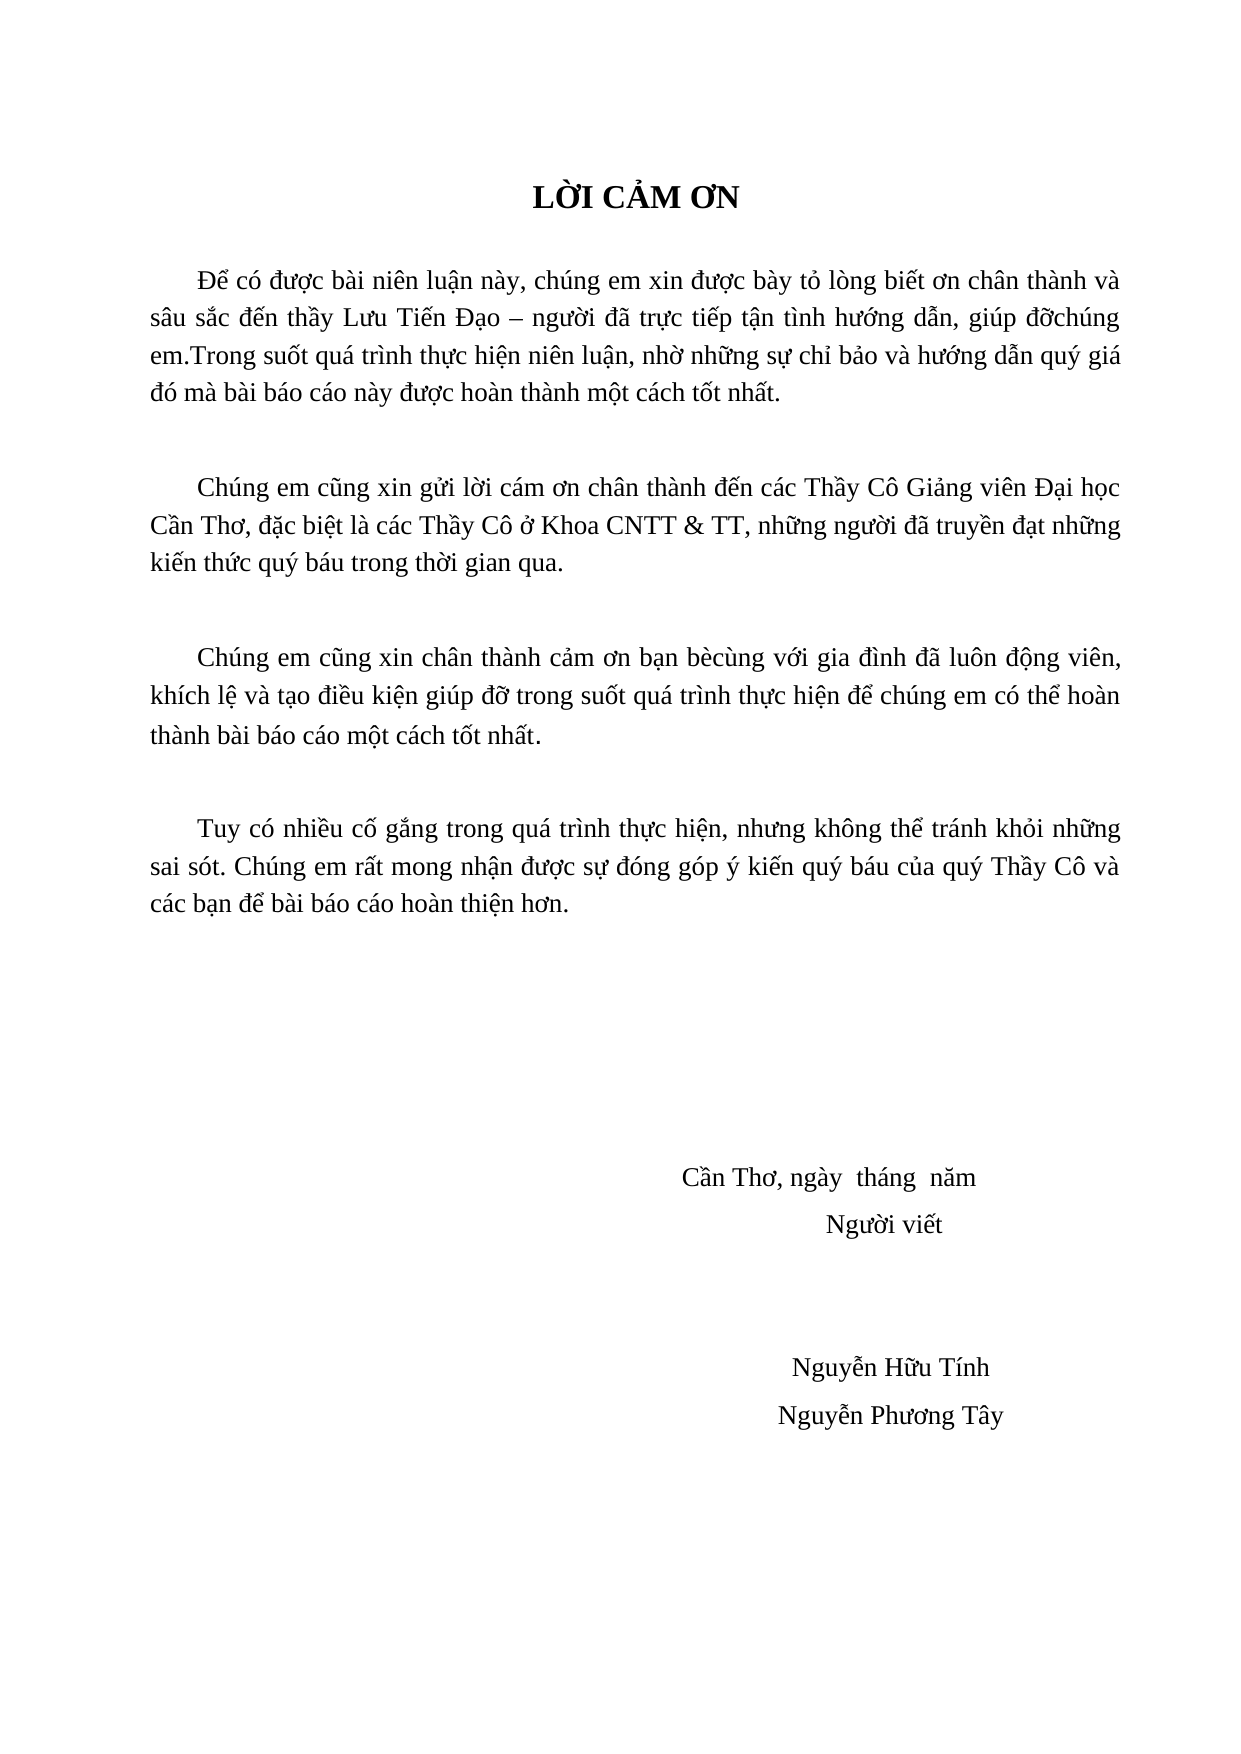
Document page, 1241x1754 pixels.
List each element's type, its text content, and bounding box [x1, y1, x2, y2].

text Cần Thơ, ngày tháng năm [608, 1126, 1122, 1192]
text Nguyễn Phương Tây [150, 1399, 1122, 1430]
text Chúng em cũng xin chân thành cảm ơn bạn bècùng với gia đình đã luôn động viên, khích lệ và tạo điều kiện giúp đỡ trong suốt quá trình thực hiện để chúng em có thể hoàn thành bài báo cáo một cách tốt nhất. [150, 642, 1122, 679]
text Tuy có nhiều cố gắng trong quá trình thực hiện, nhưng không thể tránh khỏi những sai sót. Chúng em rất mong nhận được sự đóng góp ý kiến quý báu của quý Thầy Cô và các bạn để bài báo cáo hoàn thiện hơn. [150, 813, 1122, 918]
text Người viết [150, 1208, 1122, 1239]
text Để có được bài niên luận này, chúng em xin được bày tỏ lòng biết ơn chân thành và sâu sắc đến thầy Lưu Tiến Đạo – người đã trực tiếp tận tình hướng dẫn, giúp đỡchúng em.Trong suốt quá trình thực hiện niên luận, nhờ những sự chỉ bảo và hướng dẫn quý giá đó mà bài báo cáo này được hoàn thành một cách tốt nhất. [150, 264, 1122, 407]
text LỜI CẢM ƠN [150, 177, 1122, 216]
text Nguyễn Hữu Tính [150, 1351, 1122, 1383]
text Chúng em cũng xin chân thành cảm ơn bạn bècùng với gia đình đã luôn động viên, khích lệ và tạo điều kiện giúp đỡ trong suốt quá trình thực hiện để chúng em có thể hoàn thành bài báo cáo một cách tốt nhất. [150, 710, 1122, 750]
text Chúng em cũng xin gửi lời cám ơn chân thành đến các Thầy Cô Giảng viên Đại học Cần Thơ, đặc biệt là các Thầy Cô ở Khoa CNTT & TT, những người đã truyền đạt những kiến thức quý báu trong thời gian qua. [150, 472, 1122, 577]
